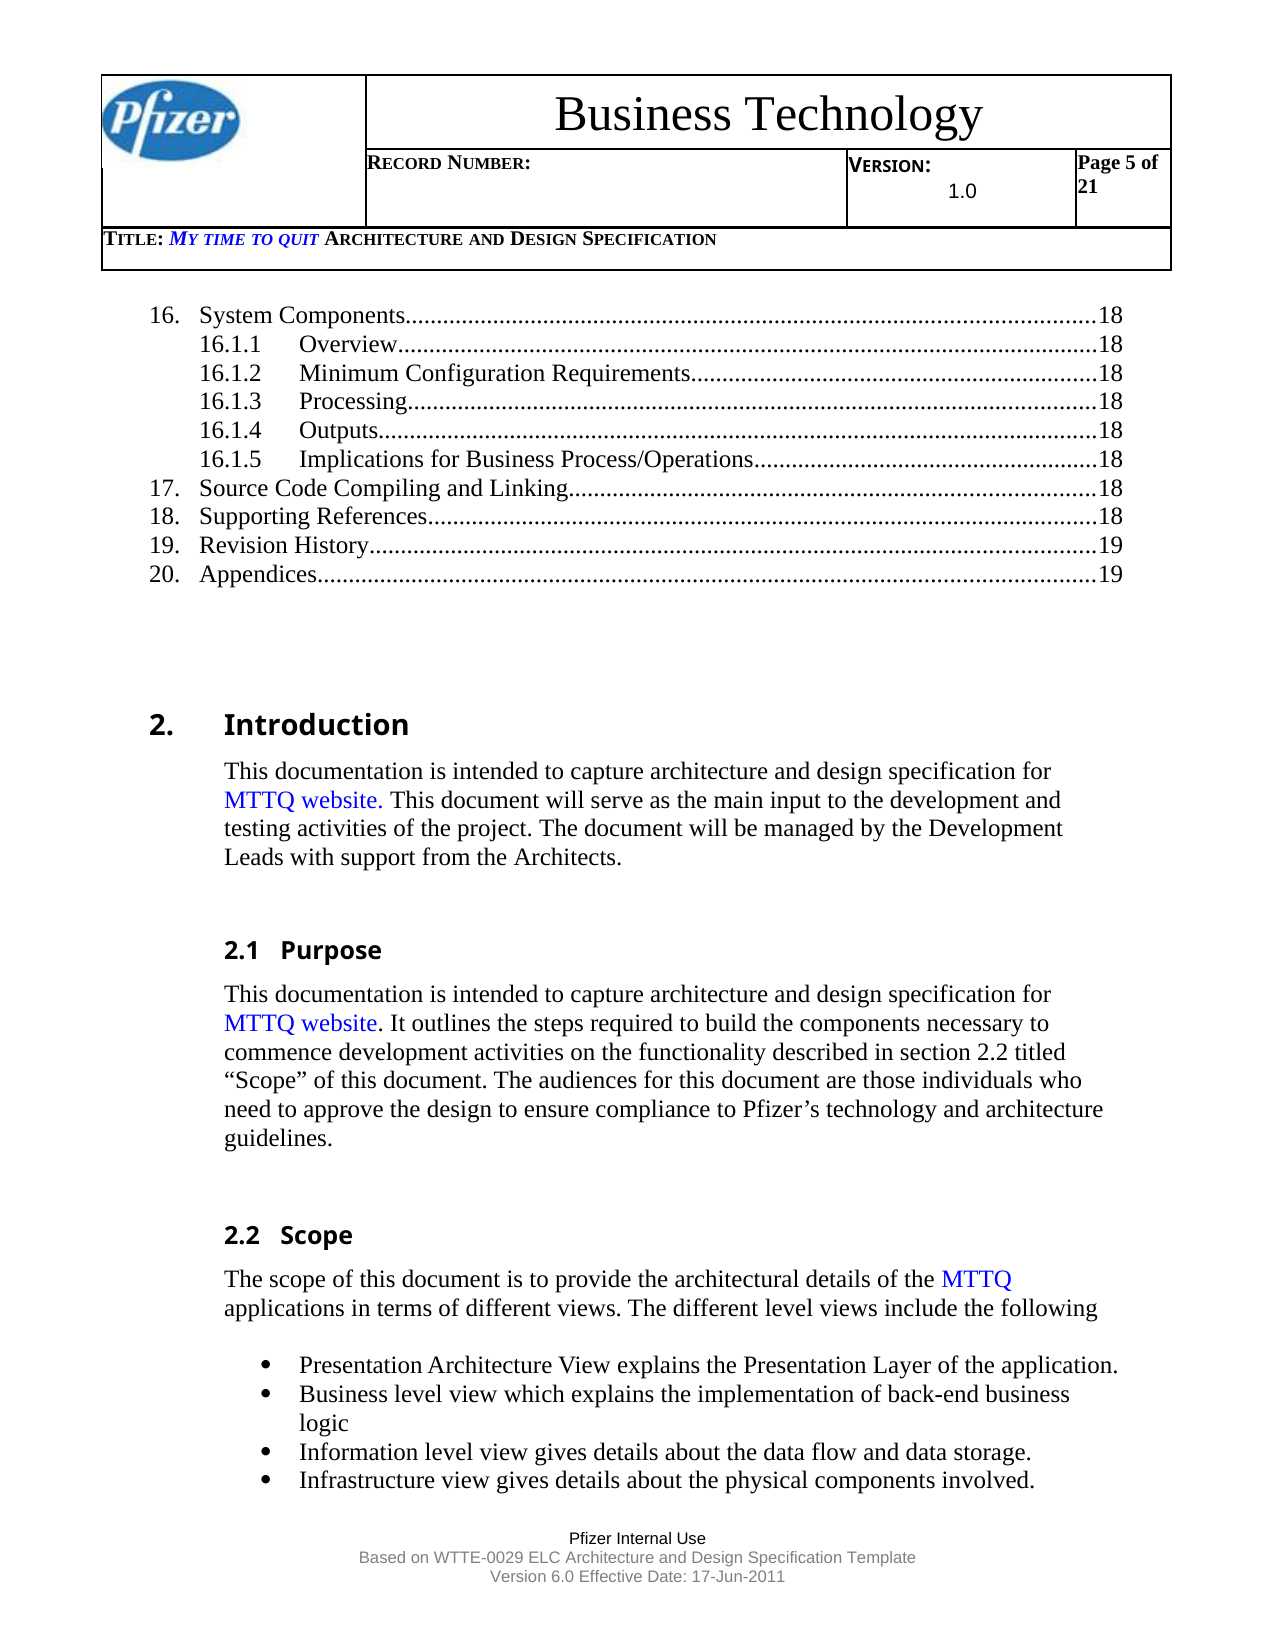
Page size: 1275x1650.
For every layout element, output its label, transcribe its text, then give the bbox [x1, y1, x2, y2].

subtitle Scope [224, 1218, 1126, 1252]
subtitle Introduction [149, 704, 1126, 743]
text The scope of this document is to provide the architectural details of the MTTQ applications in terms of different views. The different level views include the following [224, 1264, 1126, 1322]
list Presentation Architecture View explains the Presentation Layer of the application. [261, 1351, 1126, 1379]
text This documentation is intended to capture architecture and design specification for MTTQ website. This document will serve as the main input to the development and testing activities of the project. The document will be managed by the Development Leads with support from the Architects. [224, 756, 1126, 871]
text This documentation is intended to capture architecture and design specification for MTTQ website. It outlines the steps required to build the components necessary to commence development activities on the functionality described in section 2.2 titled “Scope” of this document. The audiences for this document are those individuals who need to approve the design to ensure compliance to Pfizer’s technology and architecture guidelines. [224, 979, 1126, 1152]
subtitle Purpose [224, 932, 1126, 967]
list Infrastructure view gives details about the physical components involved. [261, 1466, 1126, 1494]
picture [102, 76, 247, 168]
list Business level view which explains the implementation of back-end business logic [261, 1379, 1126, 1437]
list Information level view gives details about the data flow and data storage. [261, 1437, 1126, 1466]
